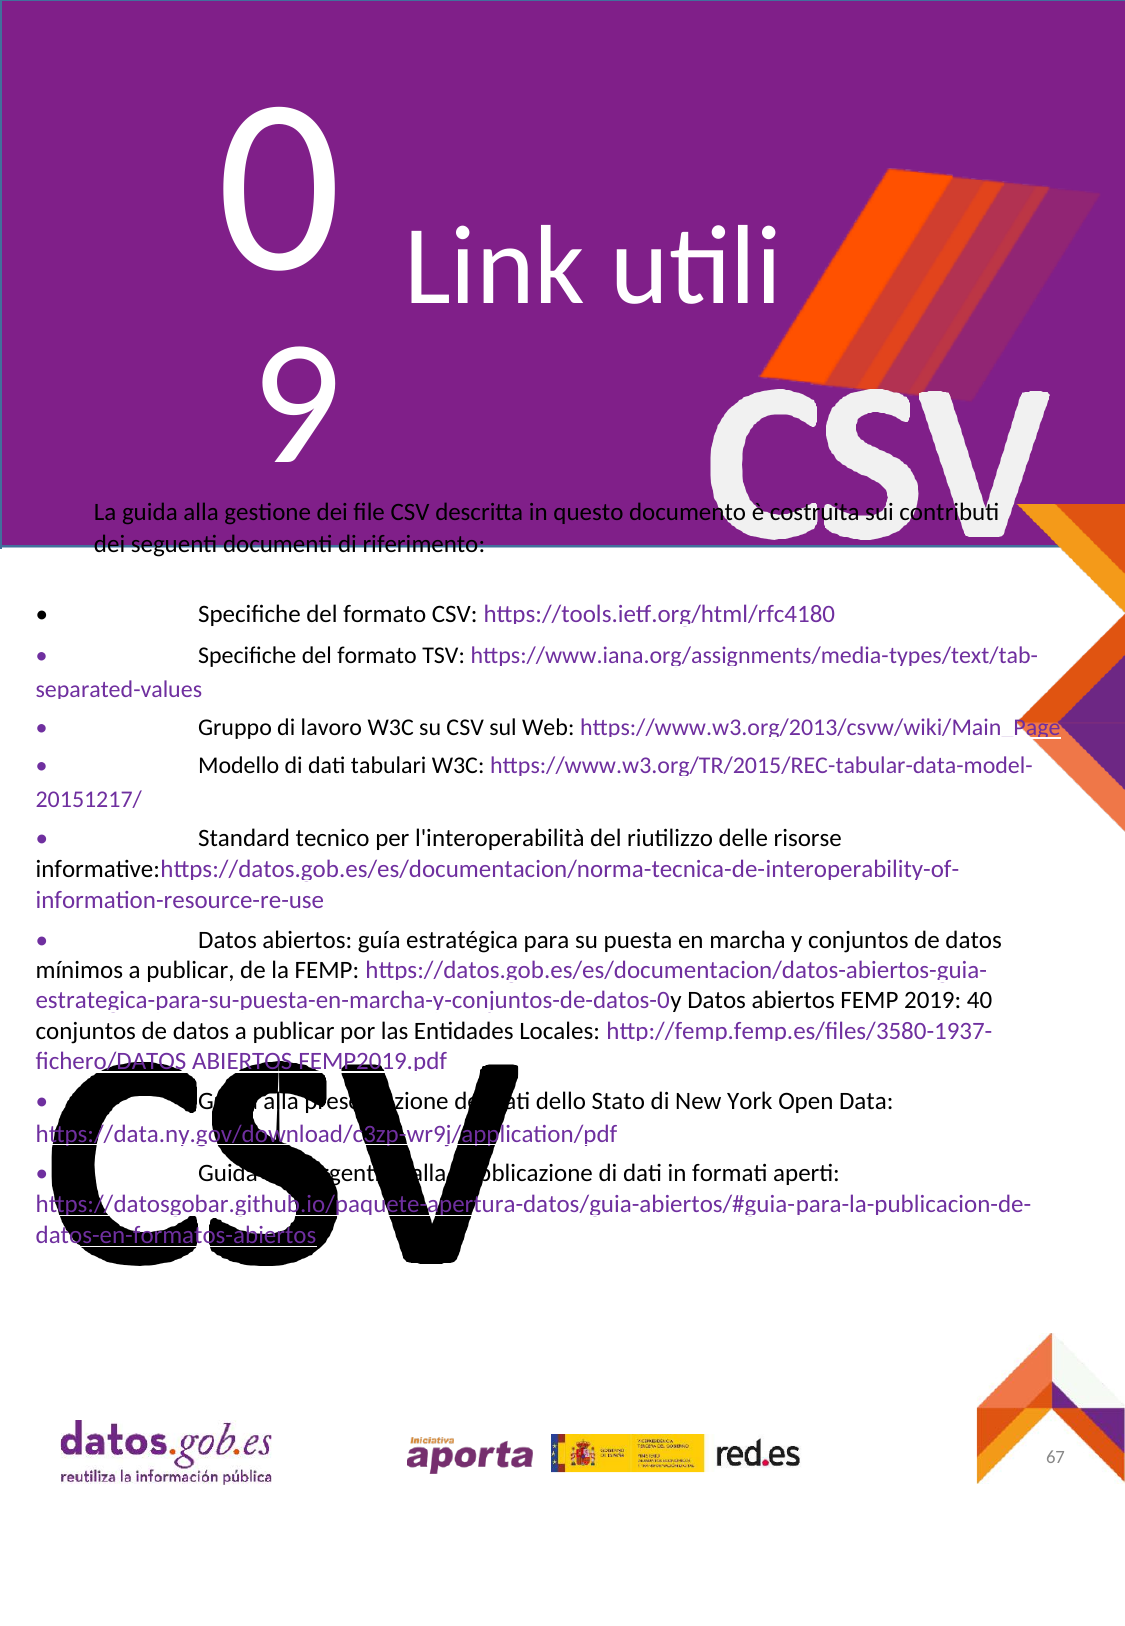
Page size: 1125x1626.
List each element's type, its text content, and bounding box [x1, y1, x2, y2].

picture [976, 1333, 1125, 1484]
text 67 [35, 1445, 1064, 1468]
list Datos abiertos: guía estratégica para su puesta en marcha y conjuntos de datos mínimos a publicar, de la FEMP: https://datos.gob.es/es/documentacion/datos-abiertos-guia-estrategica-para-su-puesta-en-marcha-y-conjuntos-de-datos-0y Datos abiertos FEMP 2019: 40 conjuntos de datos a publicar por las Entidades Locales: http://femp.femp.es/files/3580-1937-fichero/DATOS ABIERTOS FEMP2019.pdf [35, 924, 1064, 1076]
picture [407, 1434, 802, 1445]
list Modello di dati tabulari W3C: https://www.w3.org/TR/2015/REC-tabular-data-model-20151217/ [35, 751, 1064, 813]
picture [0, 0, 1125, 840]
list Guida dell'Argentina alla pubblicazione di dati in formati aperti: https://datosgobar.github.io/paquete-apertura-datos/guia-abiertos/#guia-para-la-publicacion-de-datos-en-formatos-abiertos [35, 1157, 1064, 1250]
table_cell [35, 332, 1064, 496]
list Specifiche del formato CSV: https://tools.ietf.org/html/rfc4180 [35, 598, 1064, 628]
picture [60, 1420, 272, 1445]
picture [51, 1250, 519, 1266]
list Gruppo di lavoro W3C su CSV sul Web: https://www.w3.org/2013/csvw/wiki/Main_Page [35, 712, 1064, 742]
list Standard tecnico per l'interoperabilità del riutilizzo delle risorse informative:https://datos.gob.es/es/documentacion/norma-tecnica-de-interoperability-of-information-resource-re-use [35, 823, 1064, 915]
picture [407, 1468, 802, 1474]
list Specifiche del formato TSV: https://www.iana.org/assignments/media-types/text/tab-separated-values [35, 640, 1064, 703]
list Guida alla presentazione dei dati dello Stato di New York Open Data: https://data.ny.gov/download/c3zp-wr9j/application/pdf [35, 1085, 1064, 1148]
picture [51, 1076, 519, 1085]
picture [60, 1468, 272, 1485]
picture [51, 1148, 519, 1157]
text La guida alla gestione dei file CSV descritta in questo documento è costruita sui contributi dei seguenti documenti di riferimento: [94, 496, 1002, 559]
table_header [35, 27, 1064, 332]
